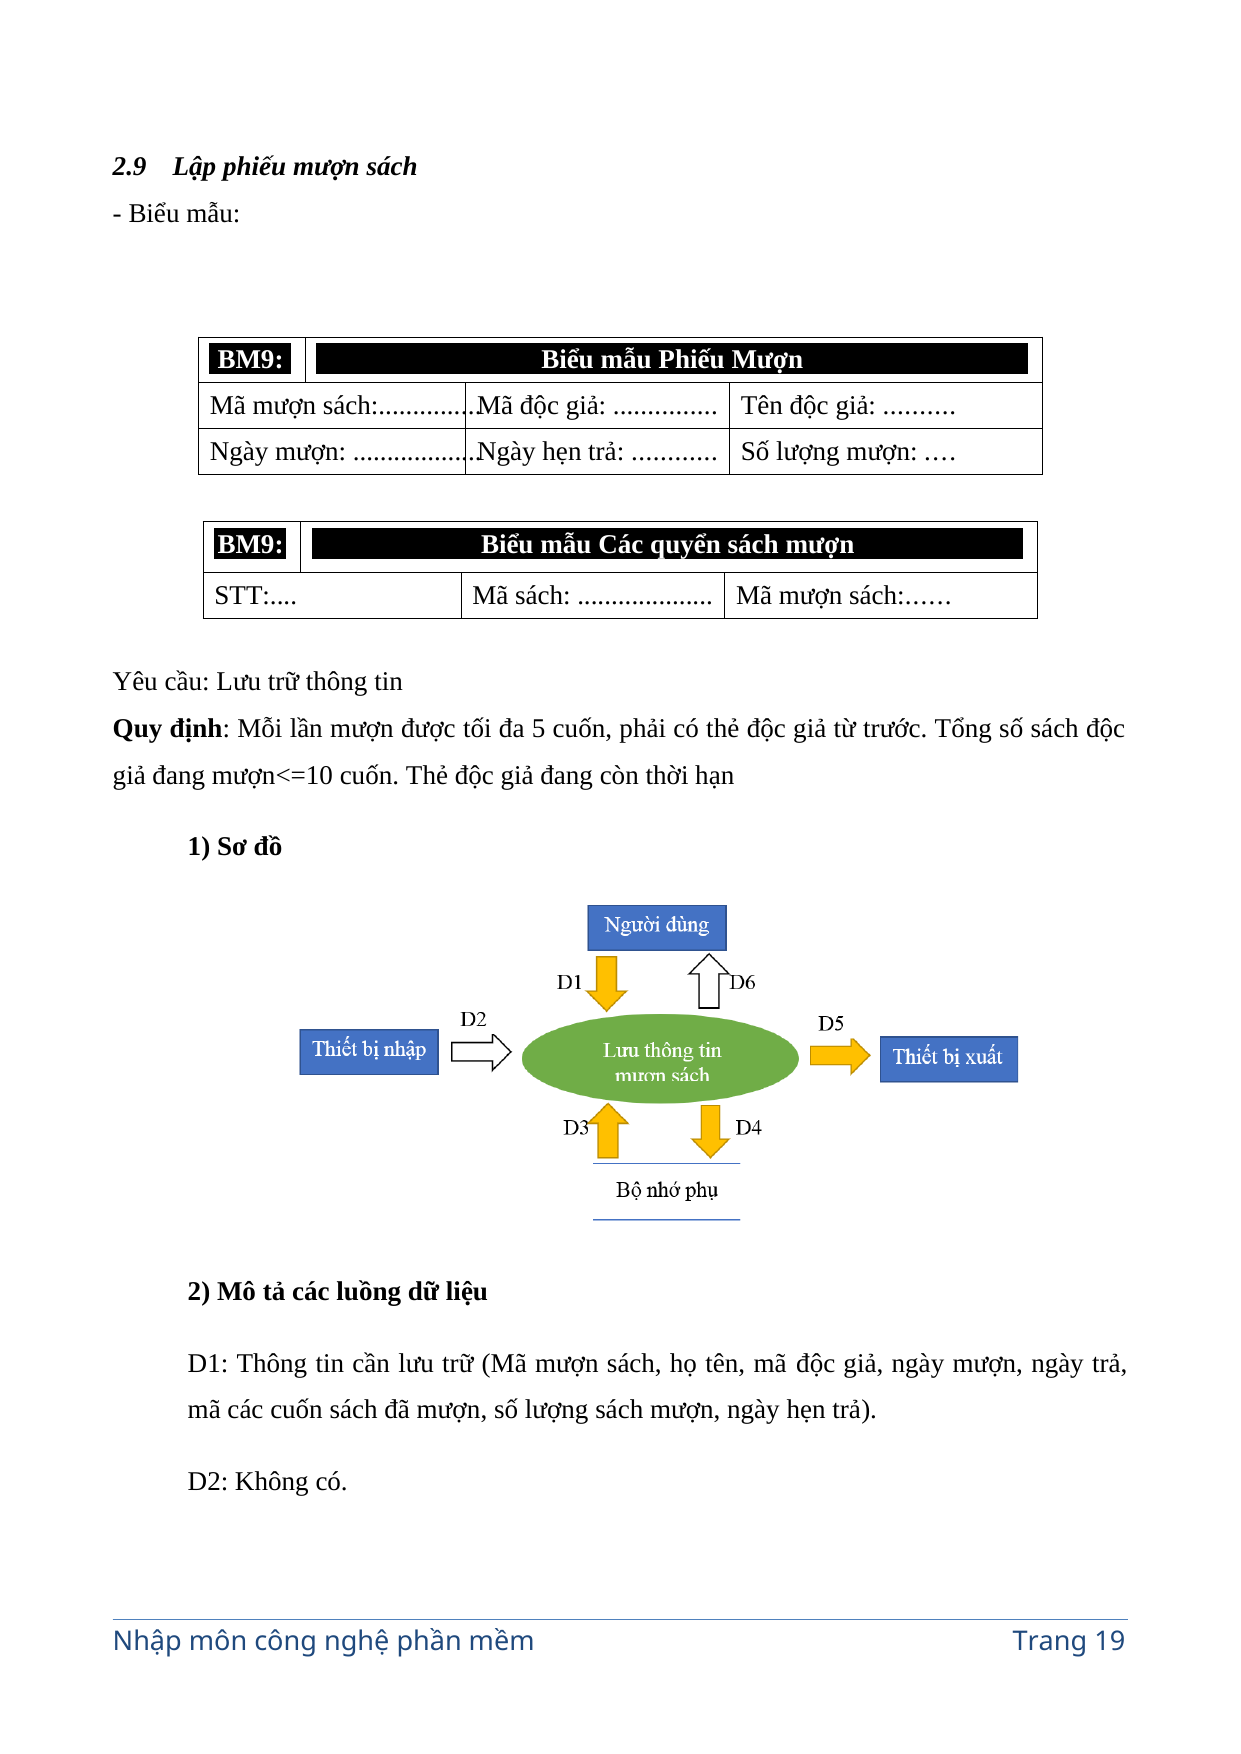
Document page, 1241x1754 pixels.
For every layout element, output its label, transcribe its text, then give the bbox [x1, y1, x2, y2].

table_header BM9: [199, 338, 305, 382]
table_cell Mã sách: [462, 573, 724, 618]
table_cell Ngày mượn: [199, 429, 465, 474]
table_cell Mã mượn sách: [199, 383, 465, 428]
table_cell STT:.... [204, 573, 461, 618]
text Quy định: Mỗi lần mượn được tối đa 5 cuốn, phải có thẻ độc giả từ trước. Tổng số sách độc giả đang mượn<=10 cuốn. Thẻ độc giả đang còn thời hạn [112, 712, 1128, 790]
text 1) Sơ đồ [187, 830, 1128, 862]
picture [297, 902, 1019, 1235]
text Yêu cầu: Lưu trữ thông tin [112, 665, 1128, 697]
subtitle Lập phiếu mượn sách [112, 150, 1128, 181]
text 2) Mô tả các luồng dữ liệu [187, 1275, 1128, 1306]
text - Biểu mẫu: [112, 197, 1128, 228]
table_cell Số lượng mượn: [730, 429, 1042, 474]
table_header Biểu mẫu Các quyển sách mượn [301, 522, 1037, 572]
table_header BM9: [204, 522, 300, 572]
table_cell Ngày hẹn trả: [466, 429, 729, 474]
text D2: Không có. [187, 1465, 1128, 1496]
table_cell Mã độc giả: [466, 383, 729, 428]
text D1: Thông tin cần lưu trữ (Mã mượn sách, họ tên, mã độc giả, ngày mượn, ngày trả, mã các cuốn sách đã mượn, số lượng sách mượn, ngày hẹn trả). [187, 1347, 1128, 1424]
table_cell Tên độc giả: [730, 383, 1042, 428]
table_header Biểu mẫu Phiếu Mượn [306, 338, 1042, 382]
table_cell Mã mượn sách: [725, 573, 1037, 618]
